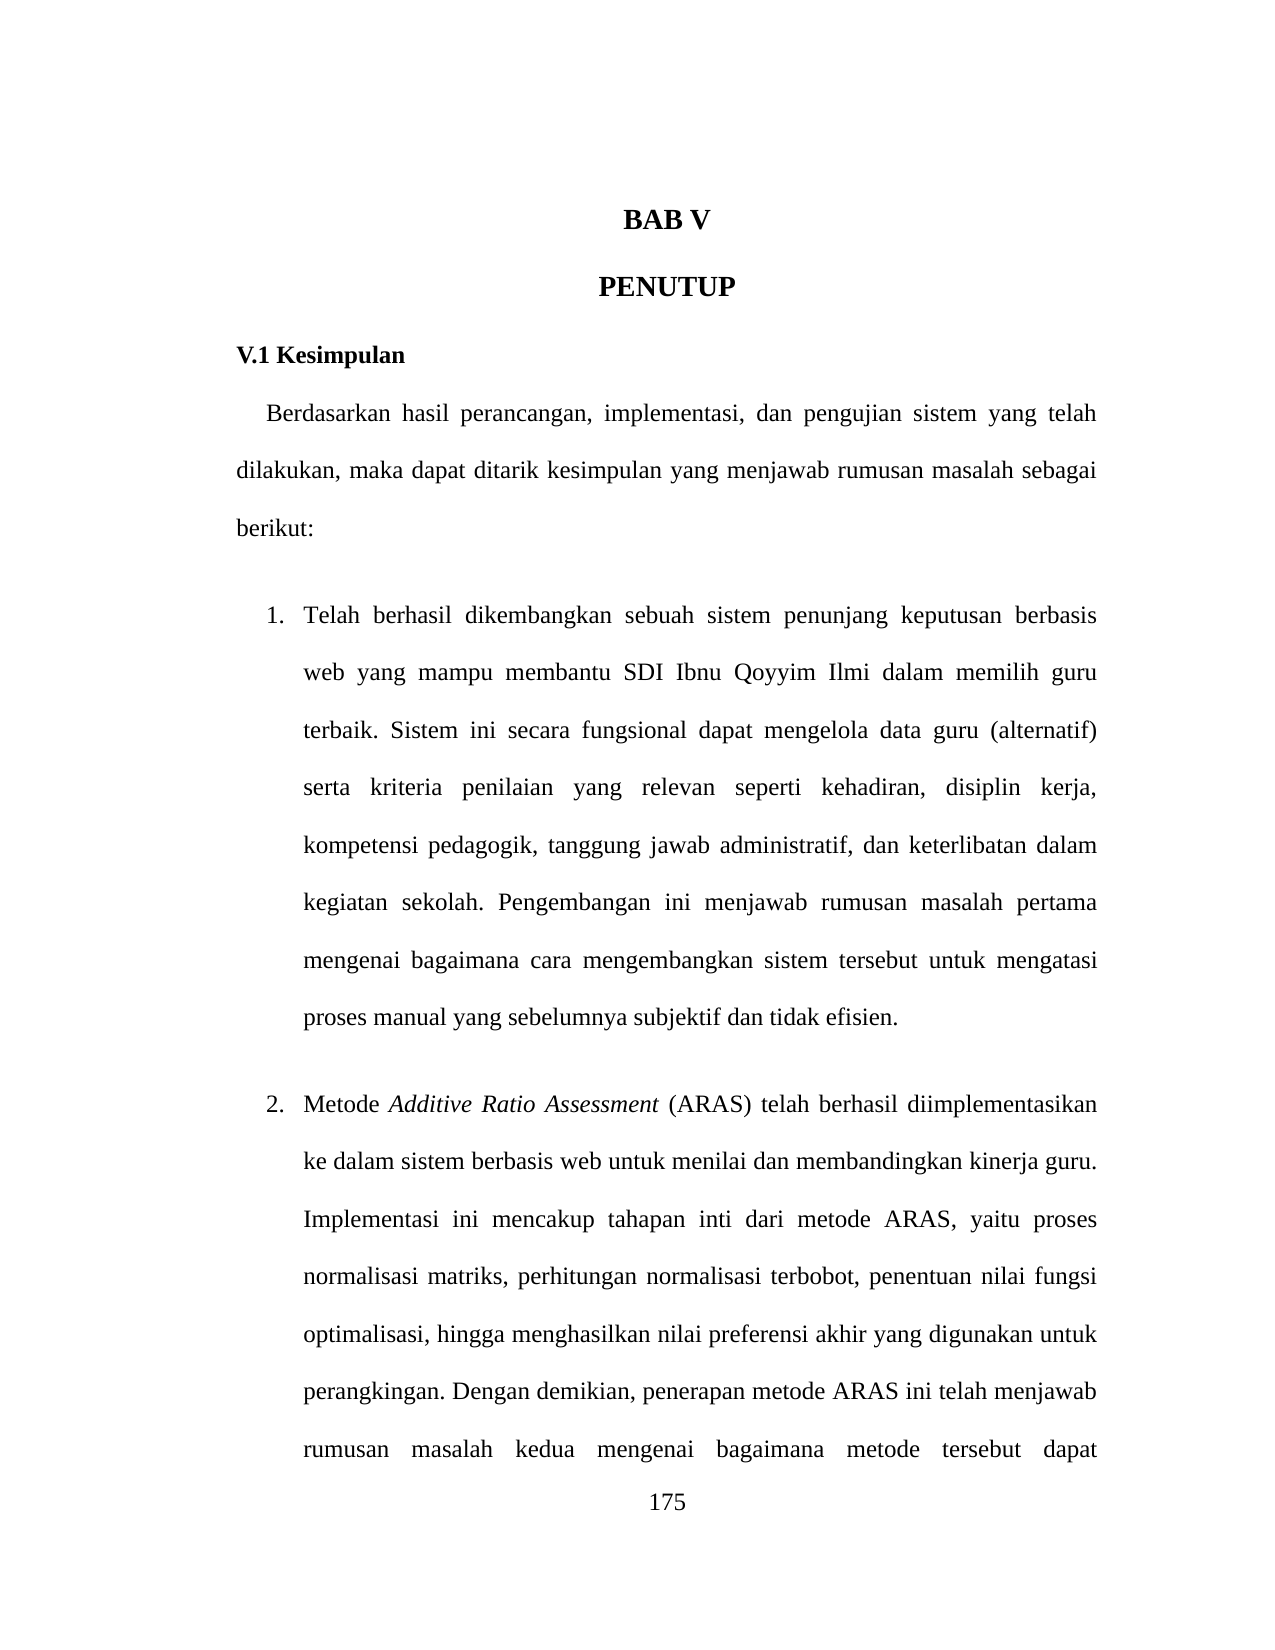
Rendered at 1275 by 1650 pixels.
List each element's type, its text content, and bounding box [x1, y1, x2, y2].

text Berdasarkan hasil perancangan, implementasi, dan pengujian sistem yang telah dilakukan, maka dapat ditarik kesimpulan yang menjawab rumusan masalah sebagai berikut: [236, 398, 1098, 542]
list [266, 1089, 1098, 1463]
subtitle Kesimpulan [236, 341, 1098, 369]
list Telah berhasil dikembangkan sebuah sistem penunjang keputusan berbasis web yang mampu membantu SDI Ibnu Qoyyim Ilmi dalam memilih guru terbaik. Sistem ini secara fungsional dapat mengelola data guru (alternatif) serta kriteria penilaian yang relevan seperti kehadiran, disiplin kerja, kompetensi pedagogik, tanggung jawab administratif, dan keterlibatan dalam kegiatan sekolah. Pengembangan ini menjawab rumusan masalah pertama mengenai bagaimana cara mengembangkan sistem tersebut untuk mengatasi proses manual yang sebelumnya subjektif dan tidak efisien. [266, 600, 1098, 1031]
text PENUTUP [236, 202, 1098, 303]
